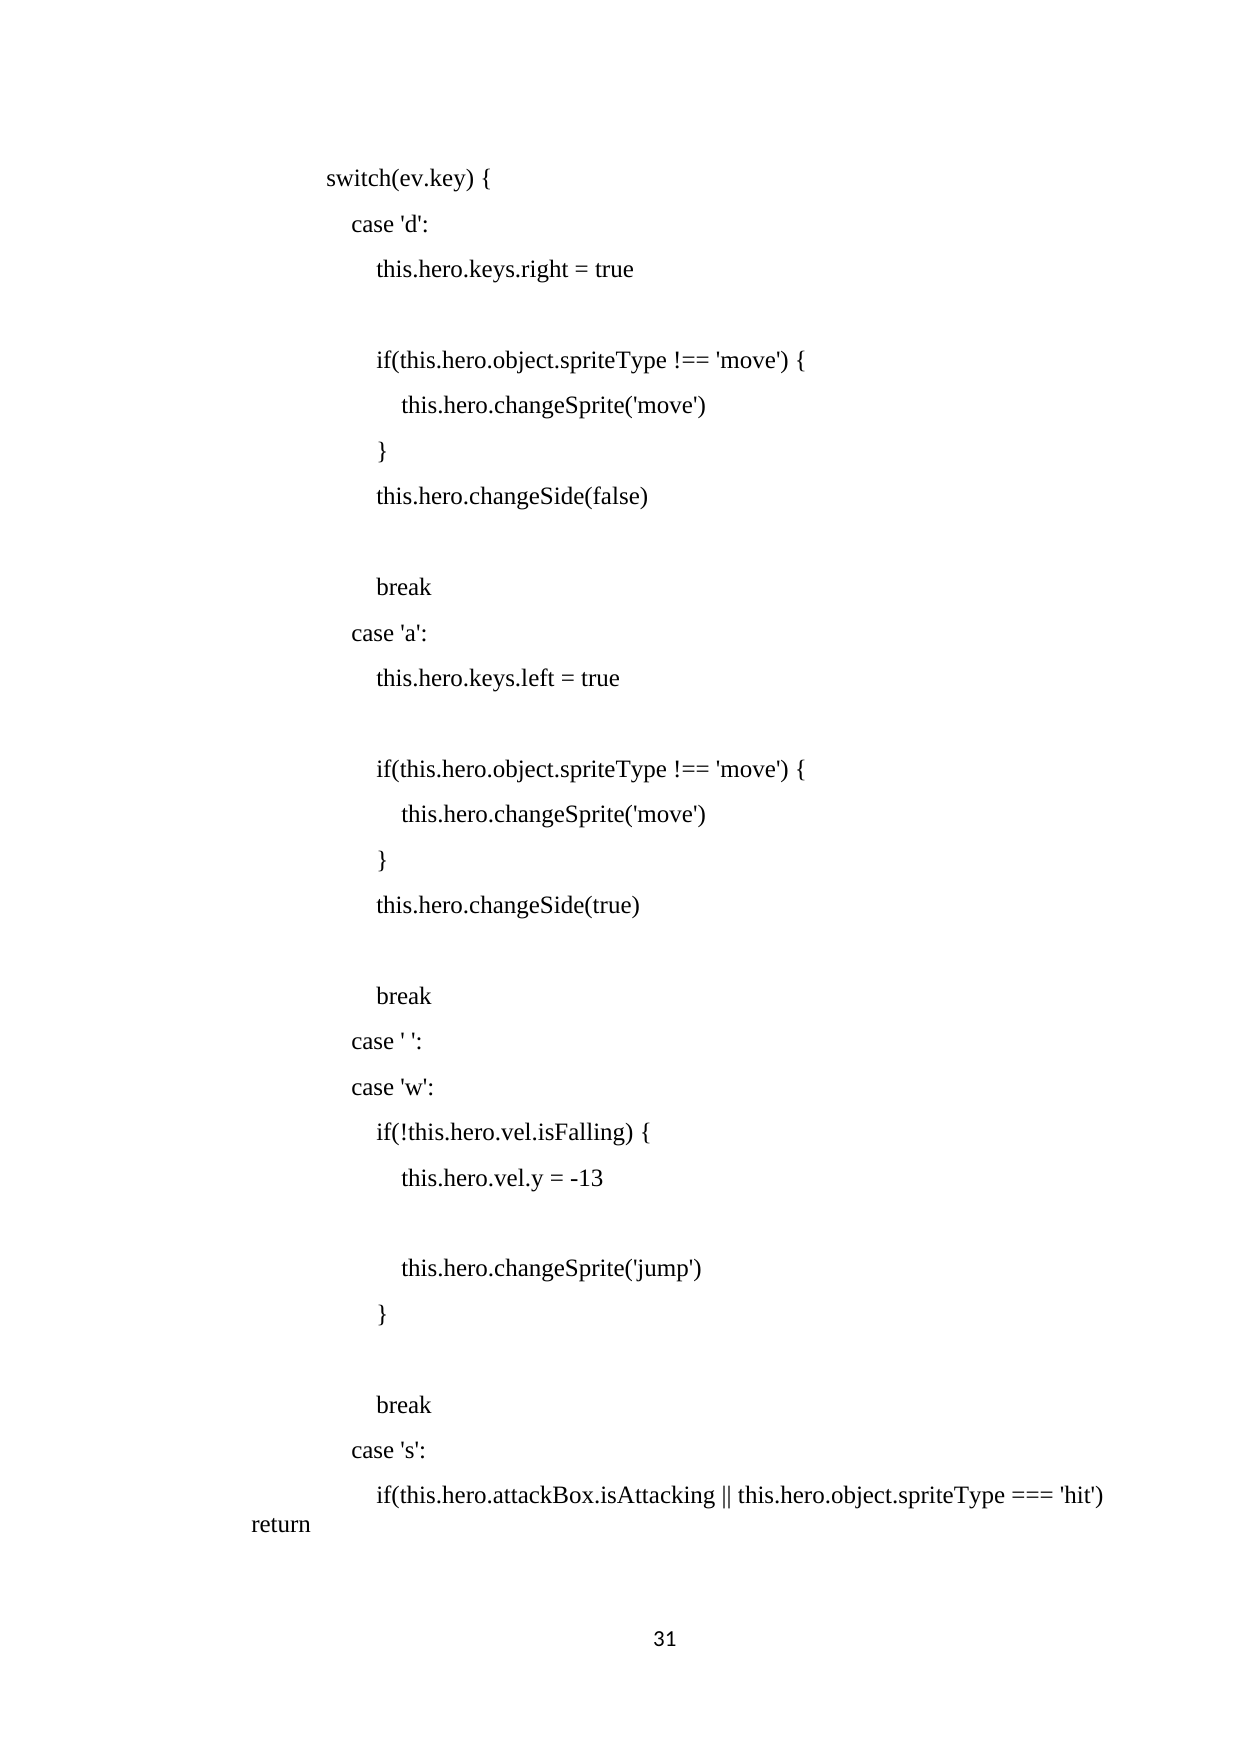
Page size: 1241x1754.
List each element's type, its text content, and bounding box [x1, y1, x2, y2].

text case 'd': [251, 209, 1152, 238]
text this.hero.changeSprite('jump') [251, 1253, 1152, 1282]
text } [251, 1299, 1152, 1328]
text case 'a': [251, 618, 1152, 646]
text case 'w': [251, 1072, 1152, 1101]
text case 's': [251, 1435, 1152, 1464]
text if(this.hero.attackBox.isAttacking || this.hero.object.spriteType === 'hit') return [251, 1481, 1152, 1538]
text this.hero.keys.right = true [251, 254, 1152, 283]
text this.hero.changeSide(false) [251, 481, 1152, 510]
text } [251, 436, 1152, 465]
text this.hero.changeSprite('move') [251, 391, 1152, 419]
text switch(ev.key) { [251, 163, 1152, 192]
text case ' ': [251, 1026, 1152, 1055]
text if(this.hero.object.spriteType !== 'move') { [251, 345, 1152, 374]
text if(this.hero.object.spriteType !== 'move') { [251, 754, 1152, 783]
text } [251, 845, 1152, 873]
text this.hero.changeSide(true) [251, 890, 1152, 919]
text this.hero.keys.left = true [251, 663, 1152, 692]
text this.hero.changeSprite('move') [251, 799, 1152, 828]
text this.hero.vel.y = -13 [251, 1163, 1152, 1191]
text break [251, 1390, 1152, 1418]
text if(!this.hero.vel.isFalling) { [251, 1117, 1152, 1146]
text break [251, 572, 1152, 601]
text break [251, 981, 1152, 1010]
